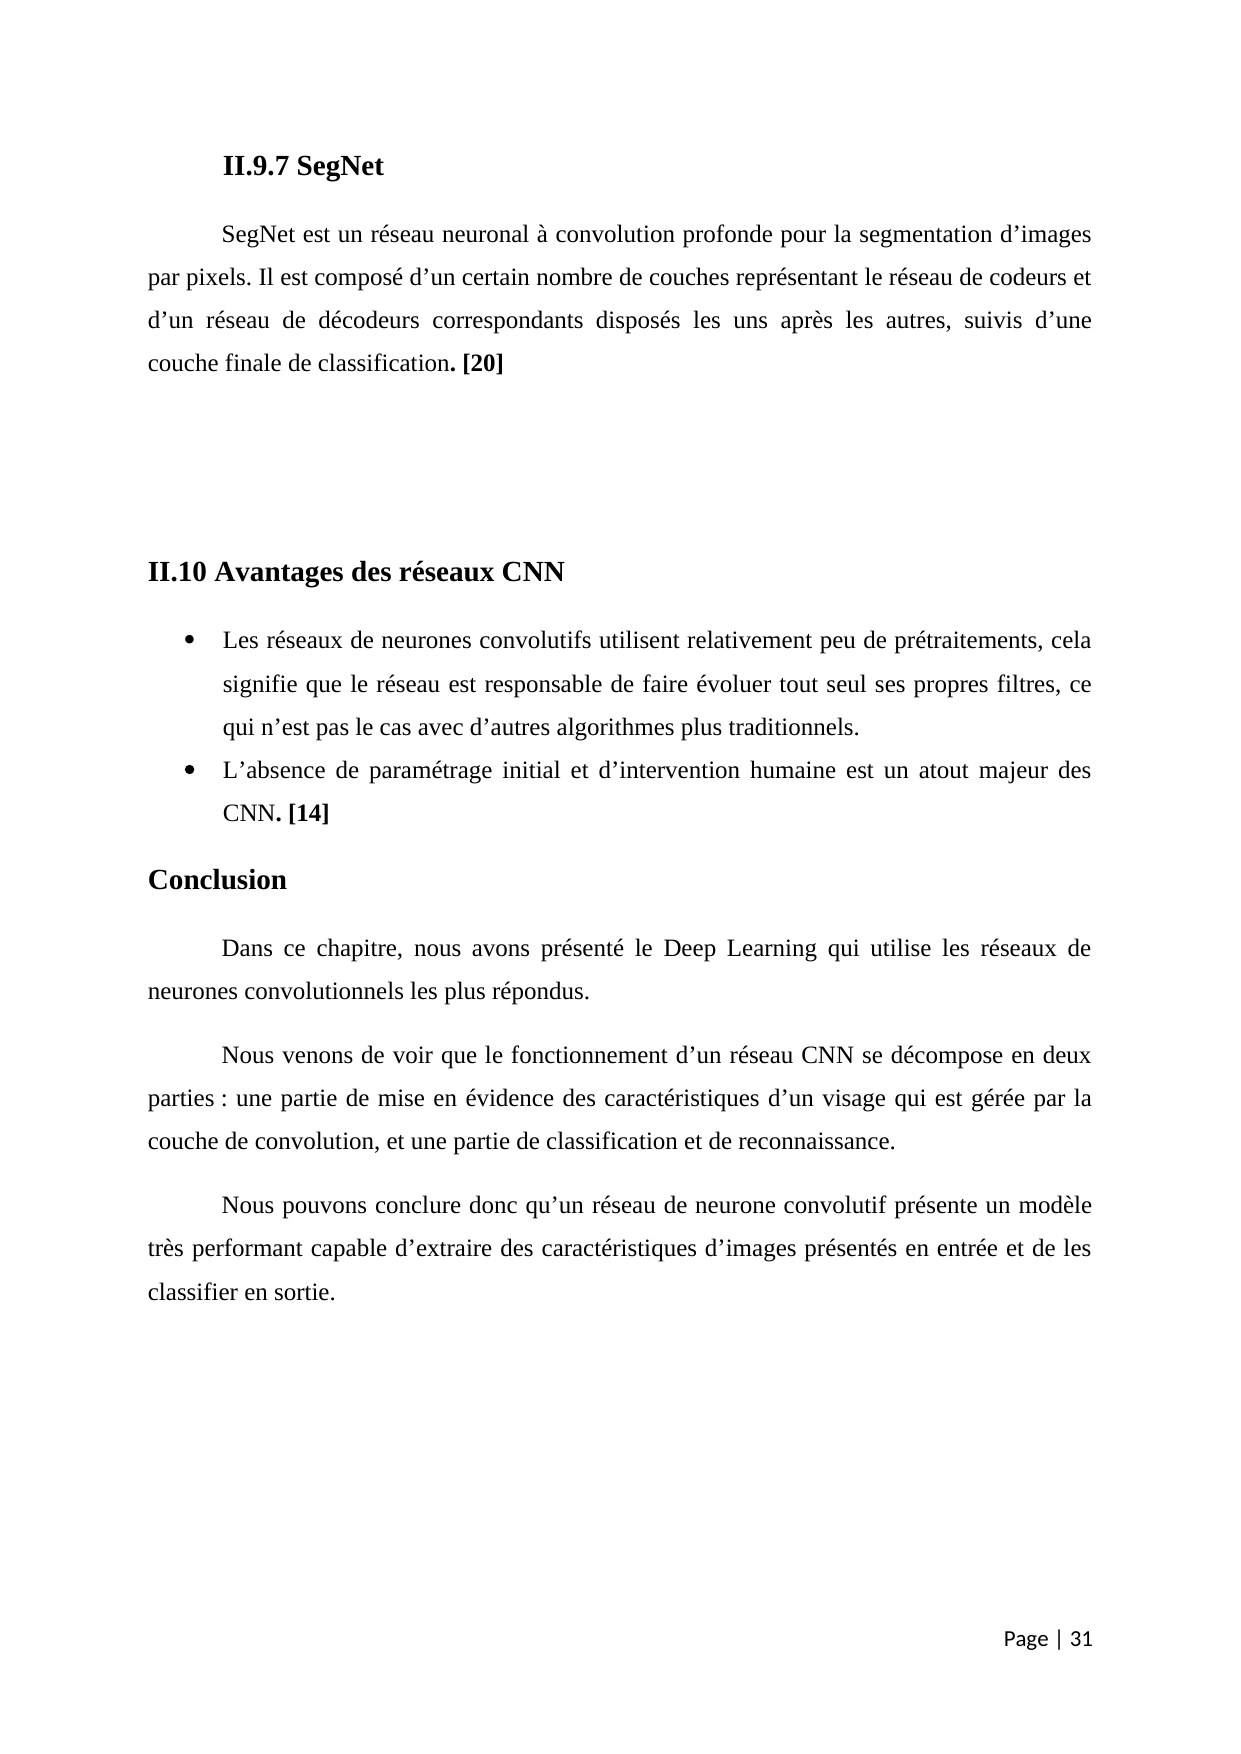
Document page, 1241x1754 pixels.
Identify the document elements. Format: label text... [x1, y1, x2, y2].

text Dans ce chapitre, nous avons présenté le Deep Learning qui utilise les réseaux de neurones convolutionnels les plus répondus. [148, 933, 1093, 1005]
text II.10 Avantages des réseaux CNN [148, 554, 1093, 588]
list II.9.7 SegNet [223, 148, 1093, 181]
text Conclusion [148, 862, 1093, 896]
text Nous venons de voir que le fonctionnement d’un réseau CNN se décompose en deux parties : une partie de mise en évidence des caractéristiques d’un visage qui est gérée par la couche de convolution, et une partie de classification et de reconnaissance. [148, 1040, 1093, 1155]
list L’absence de paramétrage initial et d’intervention humaine est un atout majeur des CNN. [14] [185, 755, 1093, 827]
list Les réseaux de neurones convolutifs utilisent relativement peu de prétraitements, cela signifie que le réseau est responsable de faire évoluer tout seul ses propres filtres, ce qui n’est pas le cas avec d’autres algorithmes plus traditionnels. [185, 626, 1093, 741]
text Nous pouvons conclure donc qu’un réseau de neurone convolutif présente un modèle très performant capable d’extraire des caractéristiques d’images présentés en entrée et de les classifier en sortie. [148, 1190, 1093, 1305]
text SegNet est un réseau neuronal à convolution profonde pour la segmentation d’images par pixels. Il est composé d’un certain nombre de couches représentant le réseau de codeurs et d’un réseau de décodeurs correspondants disposés les uns après les autres, suivis d’une couche finale de classification. [20] [148, 219, 1093, 377]
